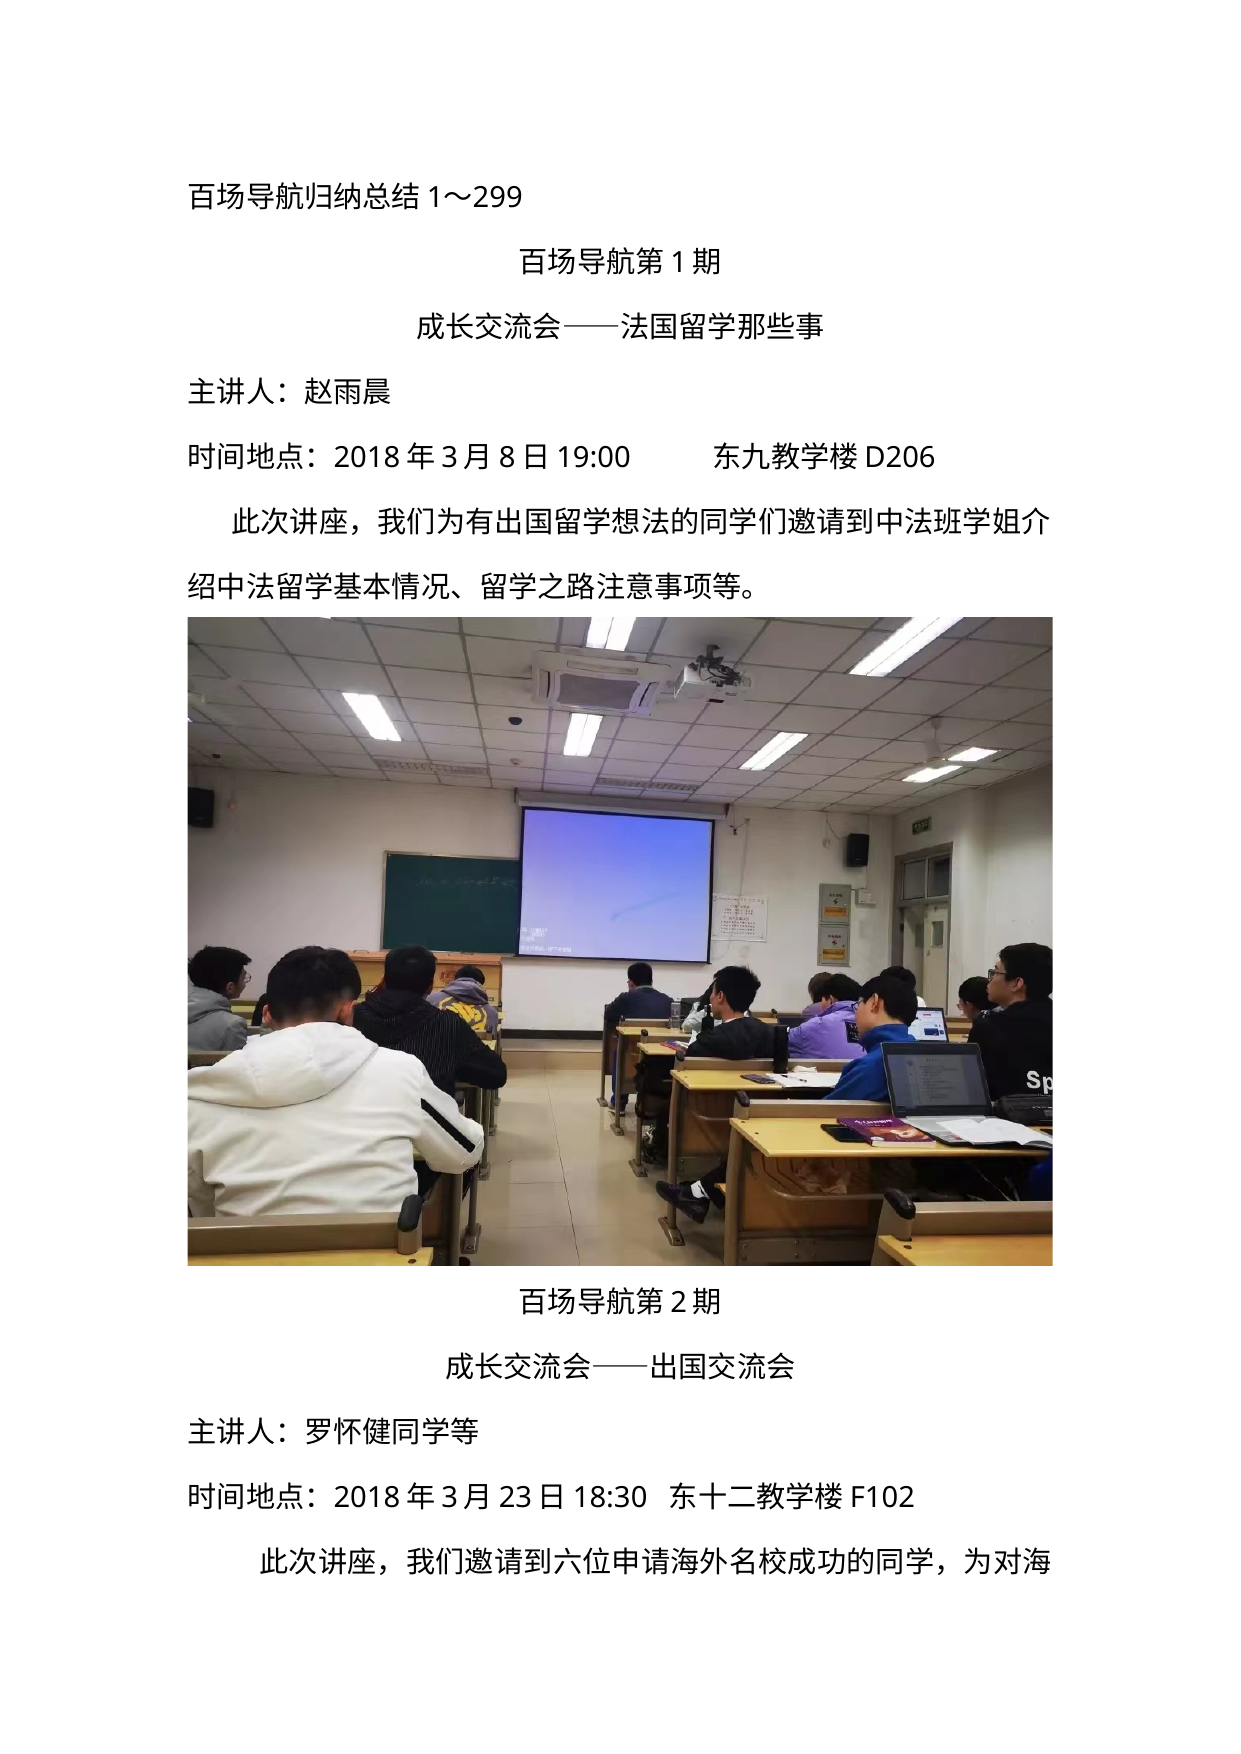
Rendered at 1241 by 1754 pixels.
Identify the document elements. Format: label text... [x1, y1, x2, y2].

text 时间地点：2018年3月23日18:30 东十二教学楼F102 [187, 1462, 1053, 1527]
text 成长交流会——法国留学那些事 [187, 292, 1053, 357]
text 时间地点：2018年3月8日19:00 东九教学楼D206 [187, 422, 1053, 487]
text 主讲人：赵雨晨 [187, 357, 1053, 422]
text 百场导航第1期 [187, 227, 1053, 292]
picture [187, 617, 1053, 1266]
text 百场导航归纳总结1～299 [187, 162, 1053, 227]
text 成长交流会——出国交流会 [187, 1332, 1053, 1397]
text 百场导航第2期 [187, 1267, 1053, 1332]
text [187, 1527, 1053, 1592]
text 主讲人：罗怀健同学等 [187, 1397, 1053, 1462]
text 此次讲座，我们为有出国留学想法的同学们邀请到中法班学姐介绍中法留学基本情况、留学之路注意事项等。 [187, 487, 1053, 617]
